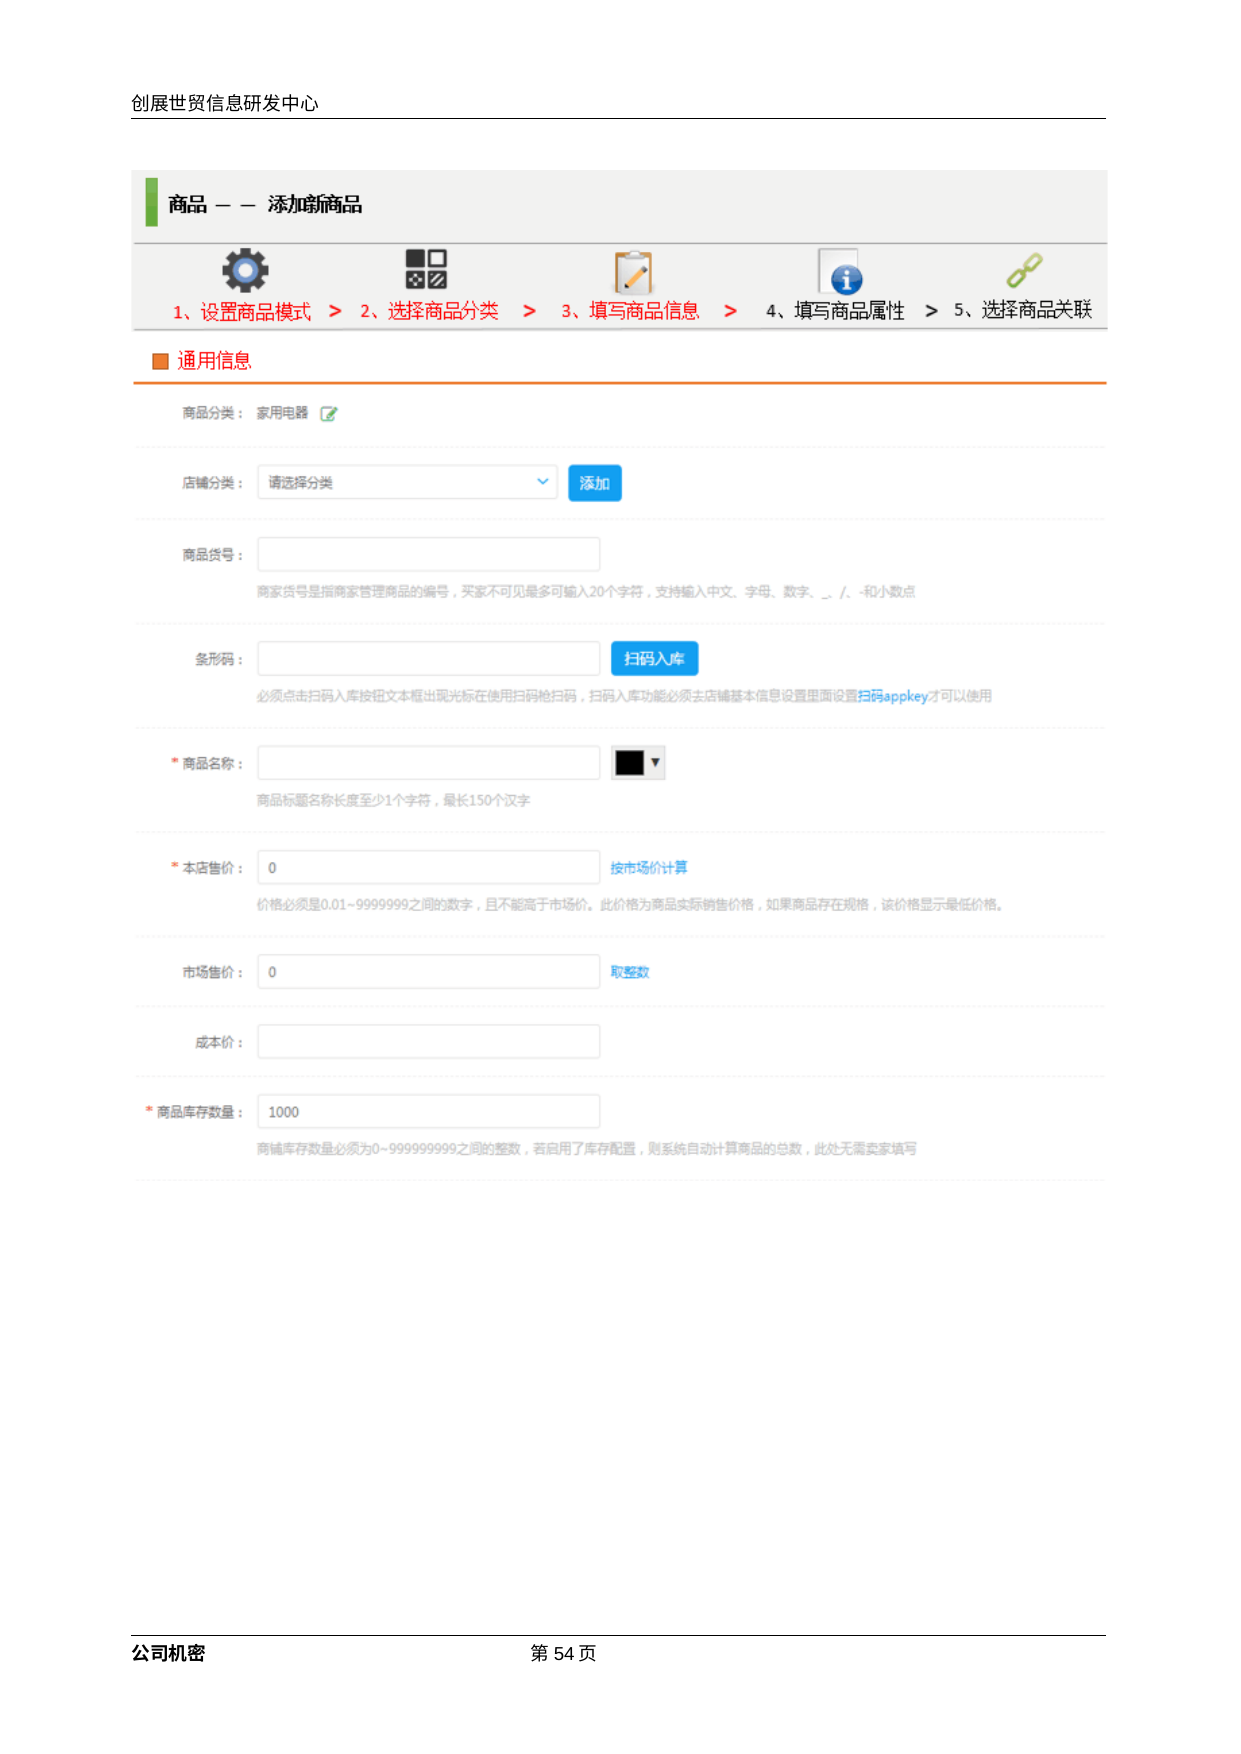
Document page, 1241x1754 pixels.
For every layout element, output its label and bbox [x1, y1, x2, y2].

picture [131, 170, 1108, 1181]
